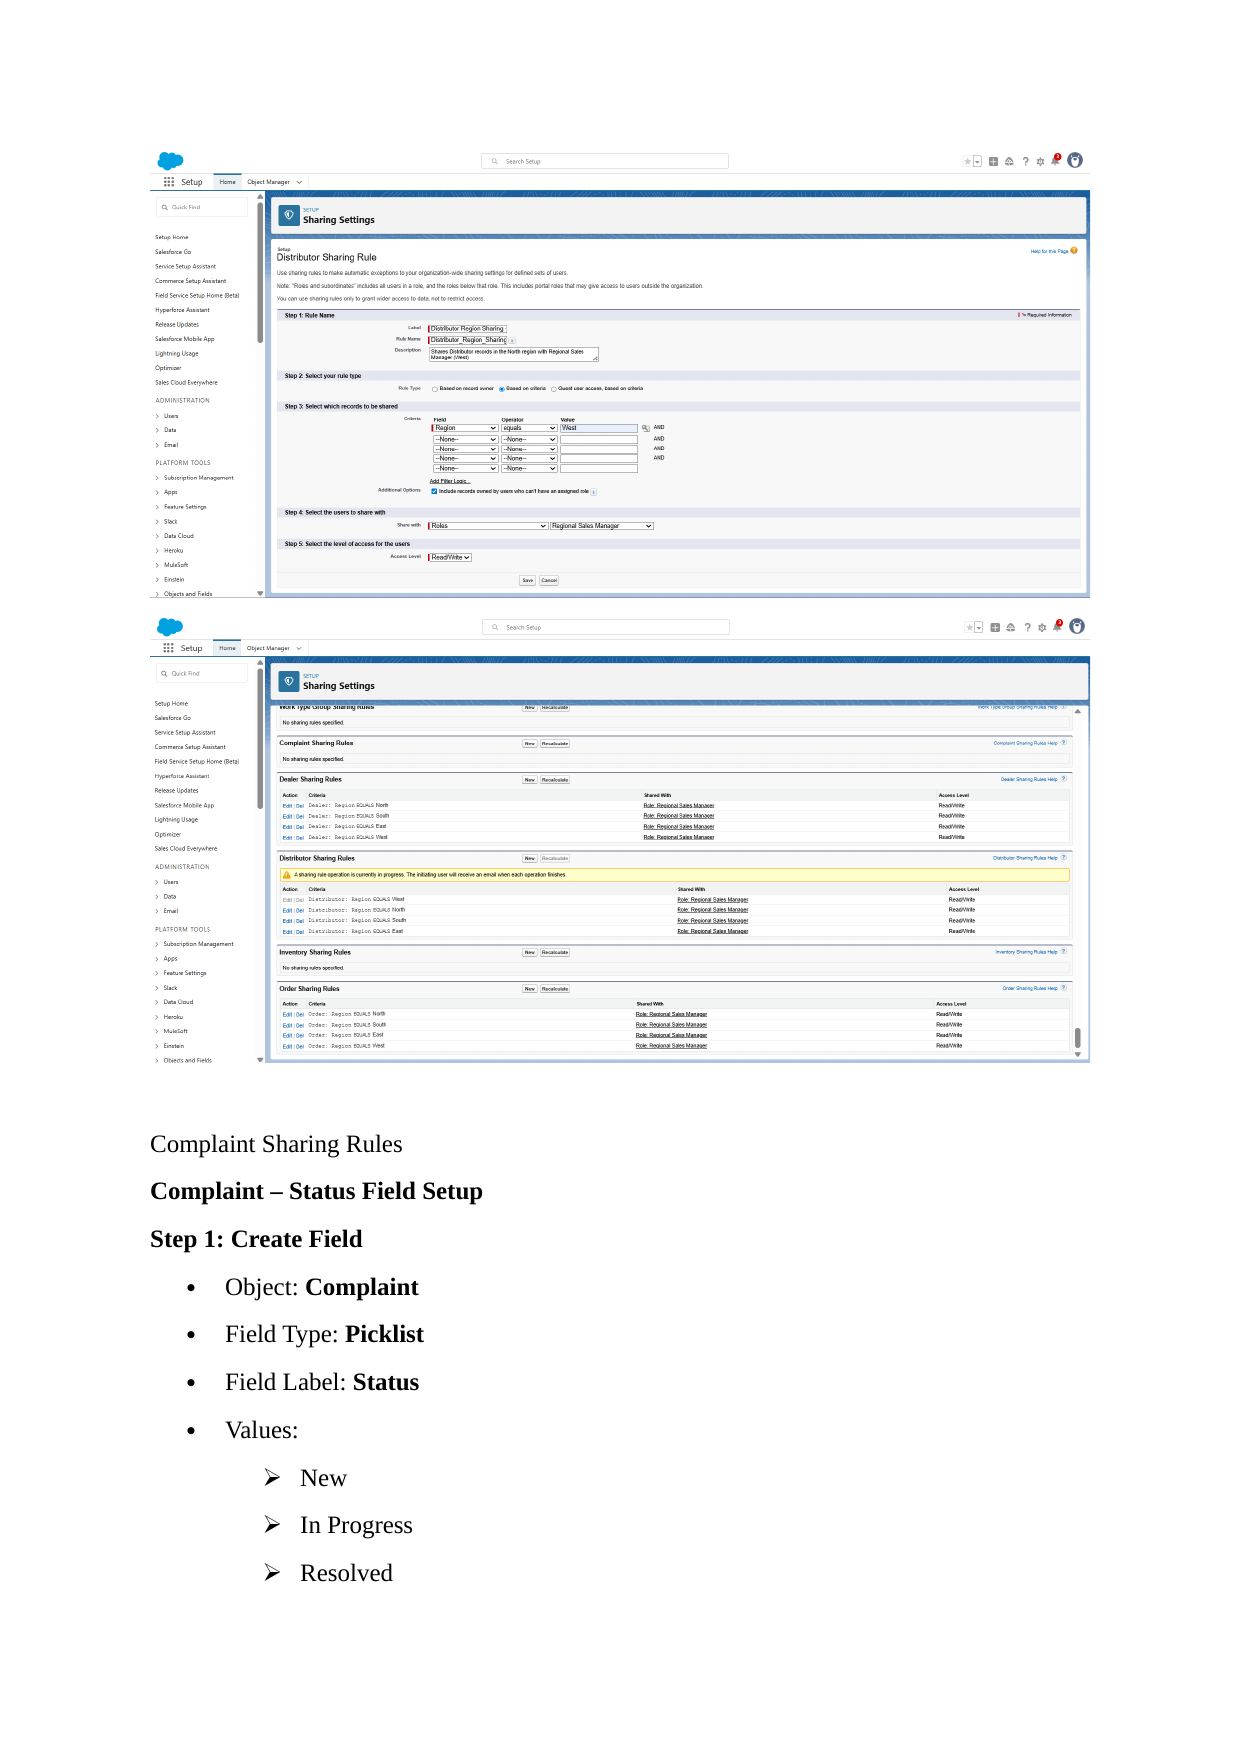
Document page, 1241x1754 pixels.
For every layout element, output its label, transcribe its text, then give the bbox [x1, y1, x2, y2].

list Field Label: Status [187, 1367, 1090, 1396]
text Complaint – Status Field Setup [150, 1176, 1090, 1205]
list Object: Complaint [187, 1272, 1090, 1301]
picture [150, 616, 1091, 1063]
list Field Type: Picklist [187, 1319, 1090, 1348]
list Values: [187, 1415, 1090, 1444]
list New [262, 1463, 1090, 1491]
list Resolved [262, 1558, 1090, 1587]
list In Progress [262, 1510, 1090, 1539]
text Step 1: Create Field [150, 1224, 1090, 1253]
text Complaint Sharing Rules [150, 1129, 1090, 1157]
picture [150, 150, 1091, 598]
